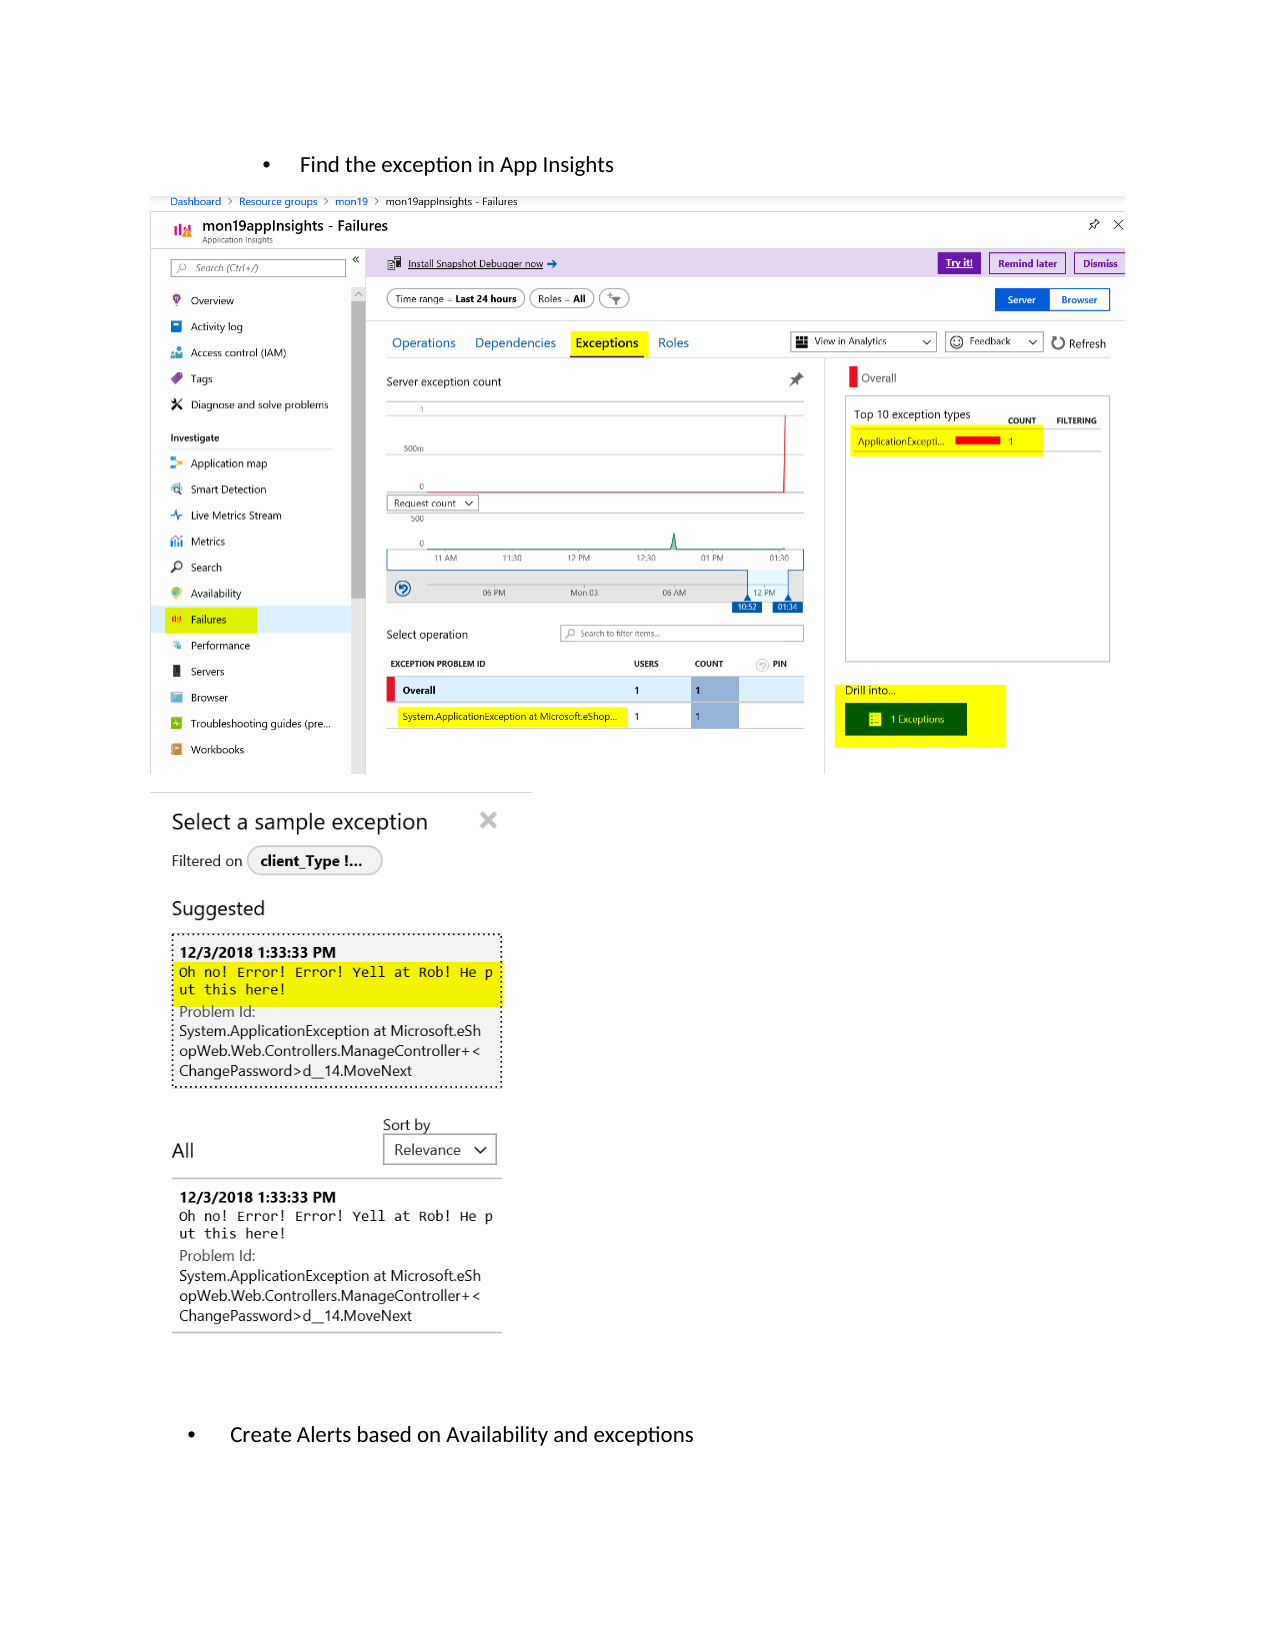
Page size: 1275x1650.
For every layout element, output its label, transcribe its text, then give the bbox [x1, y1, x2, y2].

picture [150, 196, 1125, 774]
list Find the exception in App Insights [262, 150, 1125, 178]
picture [150, 792, 533, 1355]
list Create Alerts based on Availability and exceptions [187, 1421, 1125, 1449]
